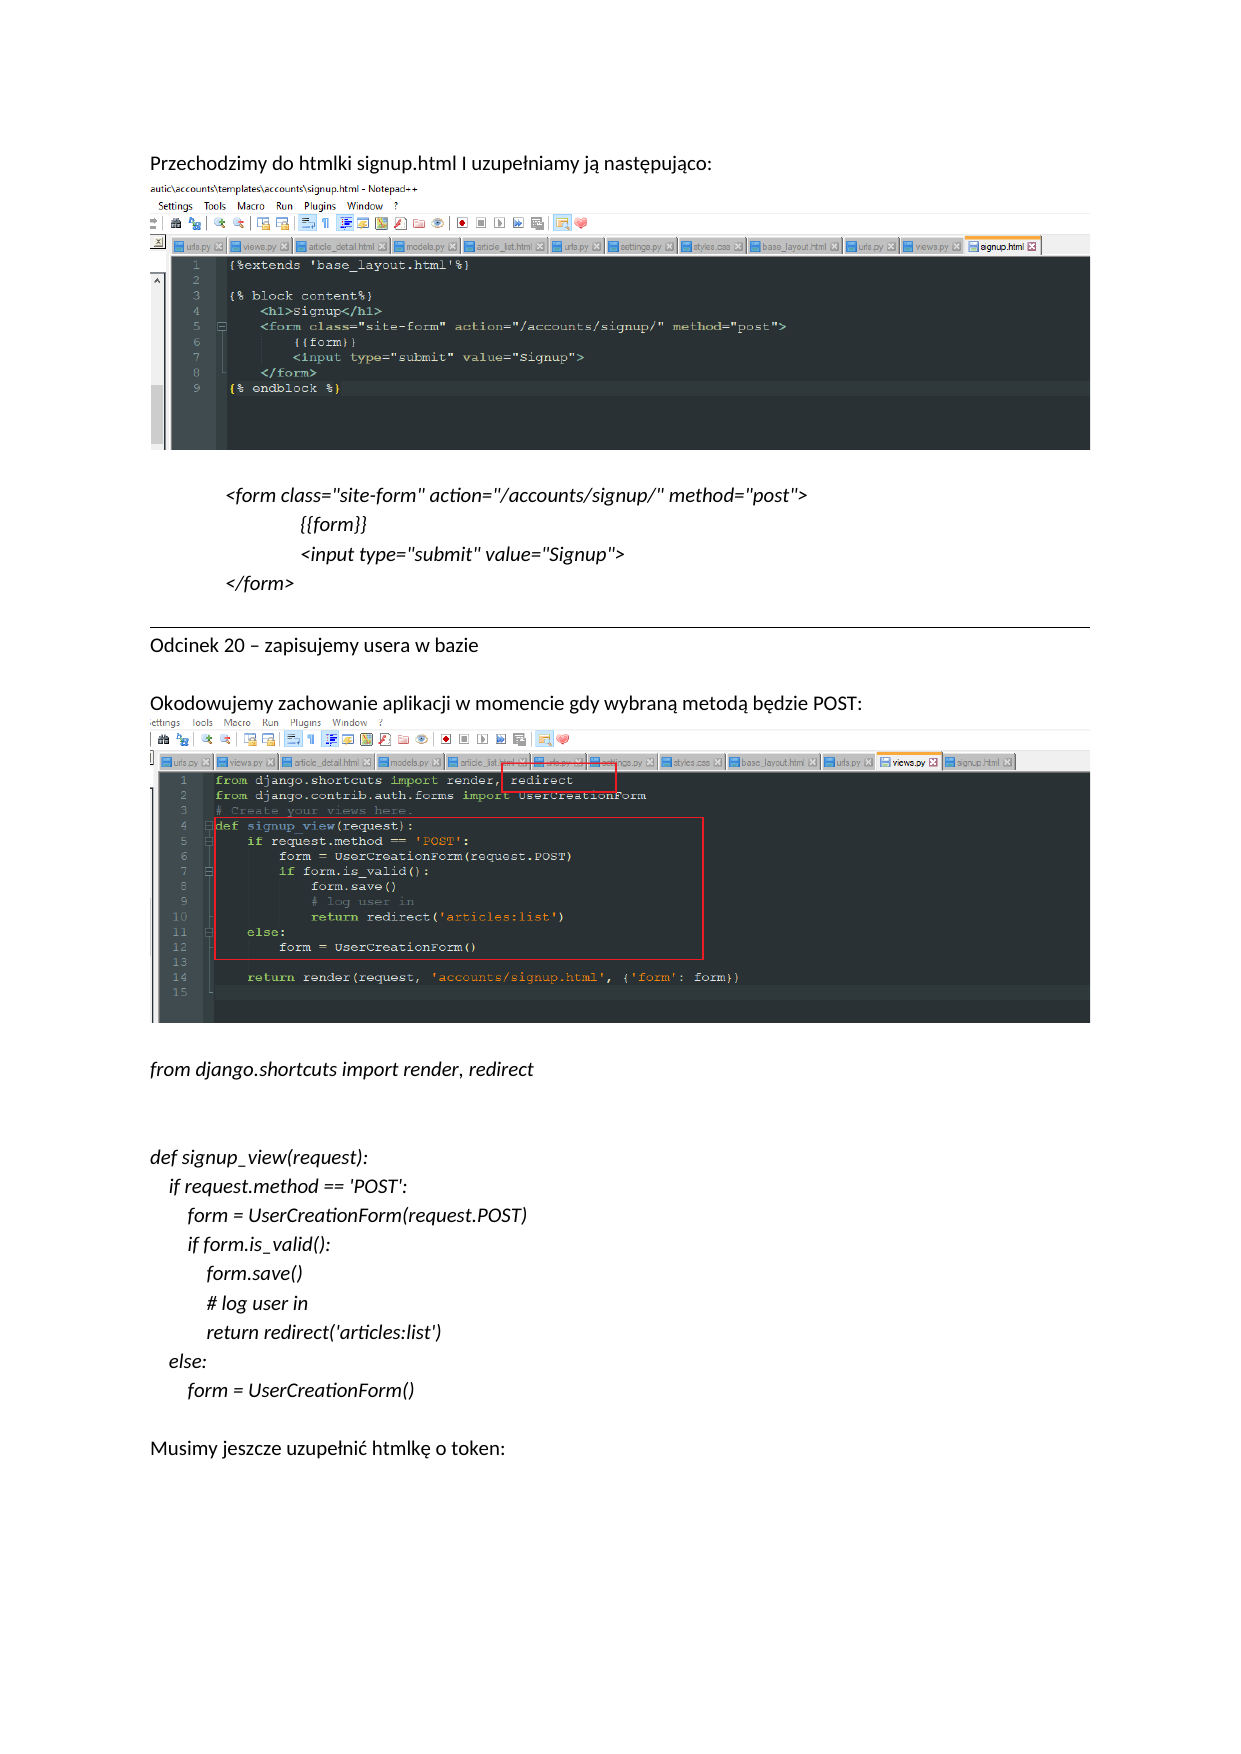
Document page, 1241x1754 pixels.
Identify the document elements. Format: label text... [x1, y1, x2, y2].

text from django.shortcuts import render, redirect [150, 1056, 1090, 1082]
text # log user in [150, 1290, 1090, 1315]
picture [150, 719, 1091, 1023]
text <form class="site-form" action="/accounts/signup/" method="post"> [150, 482, 1090, 508]
text if request.method == 'POST': [150, 1173, 1090, 1198]
text Odcinek 20 – zapisujemy usera w bazie [150, 632, 1090, 657]
text form.save() [150, 1261, 1090, 1286]
text Musimy jeszcze uzupełnić htmlkę o token: [150, 1436, 1090, 1461]
text else: [150, 1348, 1090, 1373]
text def signup_view(request): [150, 1144, 1090, 1169]
picture [150, 179, 1091, 450]
text form = UserCreationForm() [150, 1377, 1090, 1403]
text if form.is_valid(): [150, 1231, 1090, 1257]
text form = UserCreationForm(request.POST) [150, 1202, 1090, 1228]
text return redirect('articles:list') [150, 1319, 1090, 1344]
text </form> [150, 570, 1090, 595]
text Okodowujemy zachowanie aplikacji w momencie gdy wybraną metodą będzie POST: [150, 690, 1090, 716]
text {{form}} [150, 512, 1090, 537]
text <input type="submit" value="Signup"> [150, 541, 1090, 566]
text Przechodzimy do htmlki signup.html I uzupełniamy ją następująco: [150, 150, 1090, 175]
